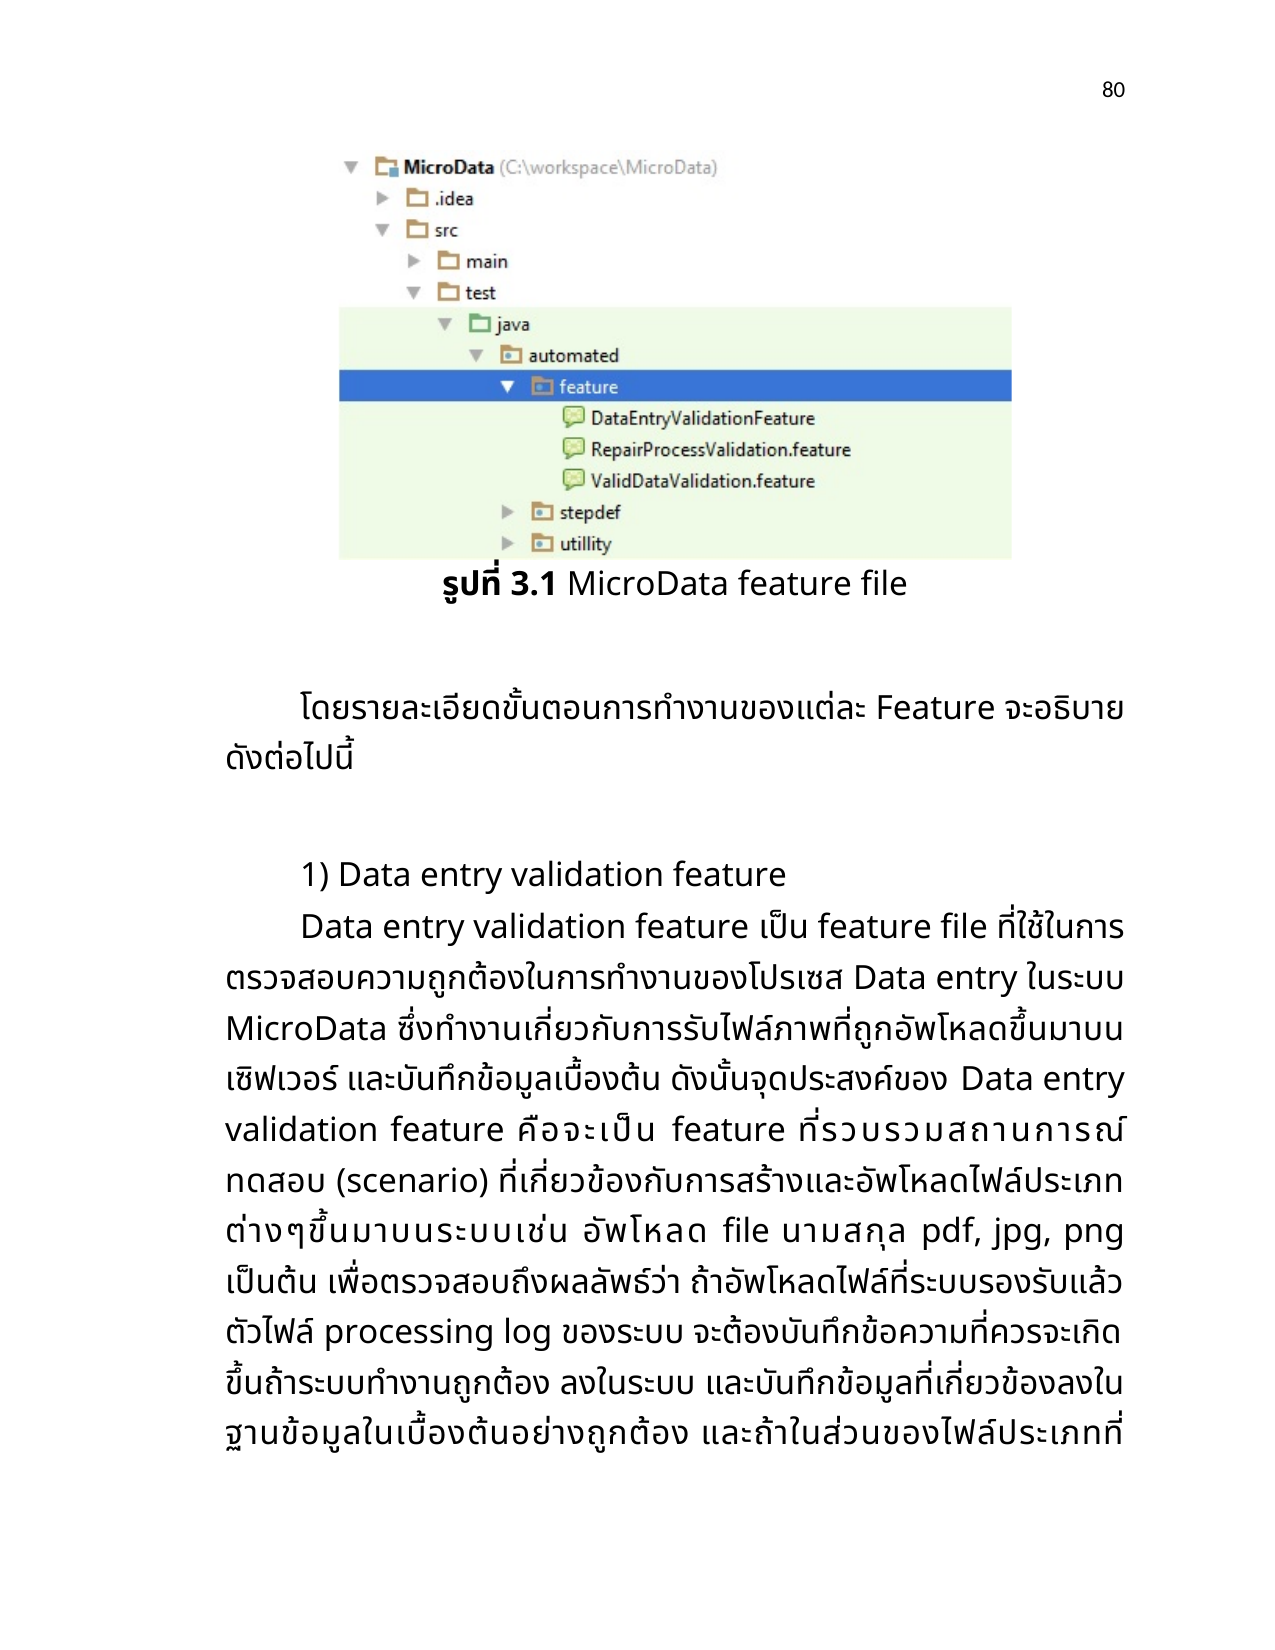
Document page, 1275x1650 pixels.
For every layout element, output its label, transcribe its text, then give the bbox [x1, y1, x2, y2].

text MicroData feature file [225, 559, 1125, 610]
picture [338, 150, 1012, 560]
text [225, 903, 1125, 1459]
text โดยรายละเอียดขั้นตอนการทำงานของแต่ละ Feature จะอธิบายดังต่อไปนี้ [225, 684, 1125, 785]
list Data entry validation feature [225, 851, 1125, 896]
